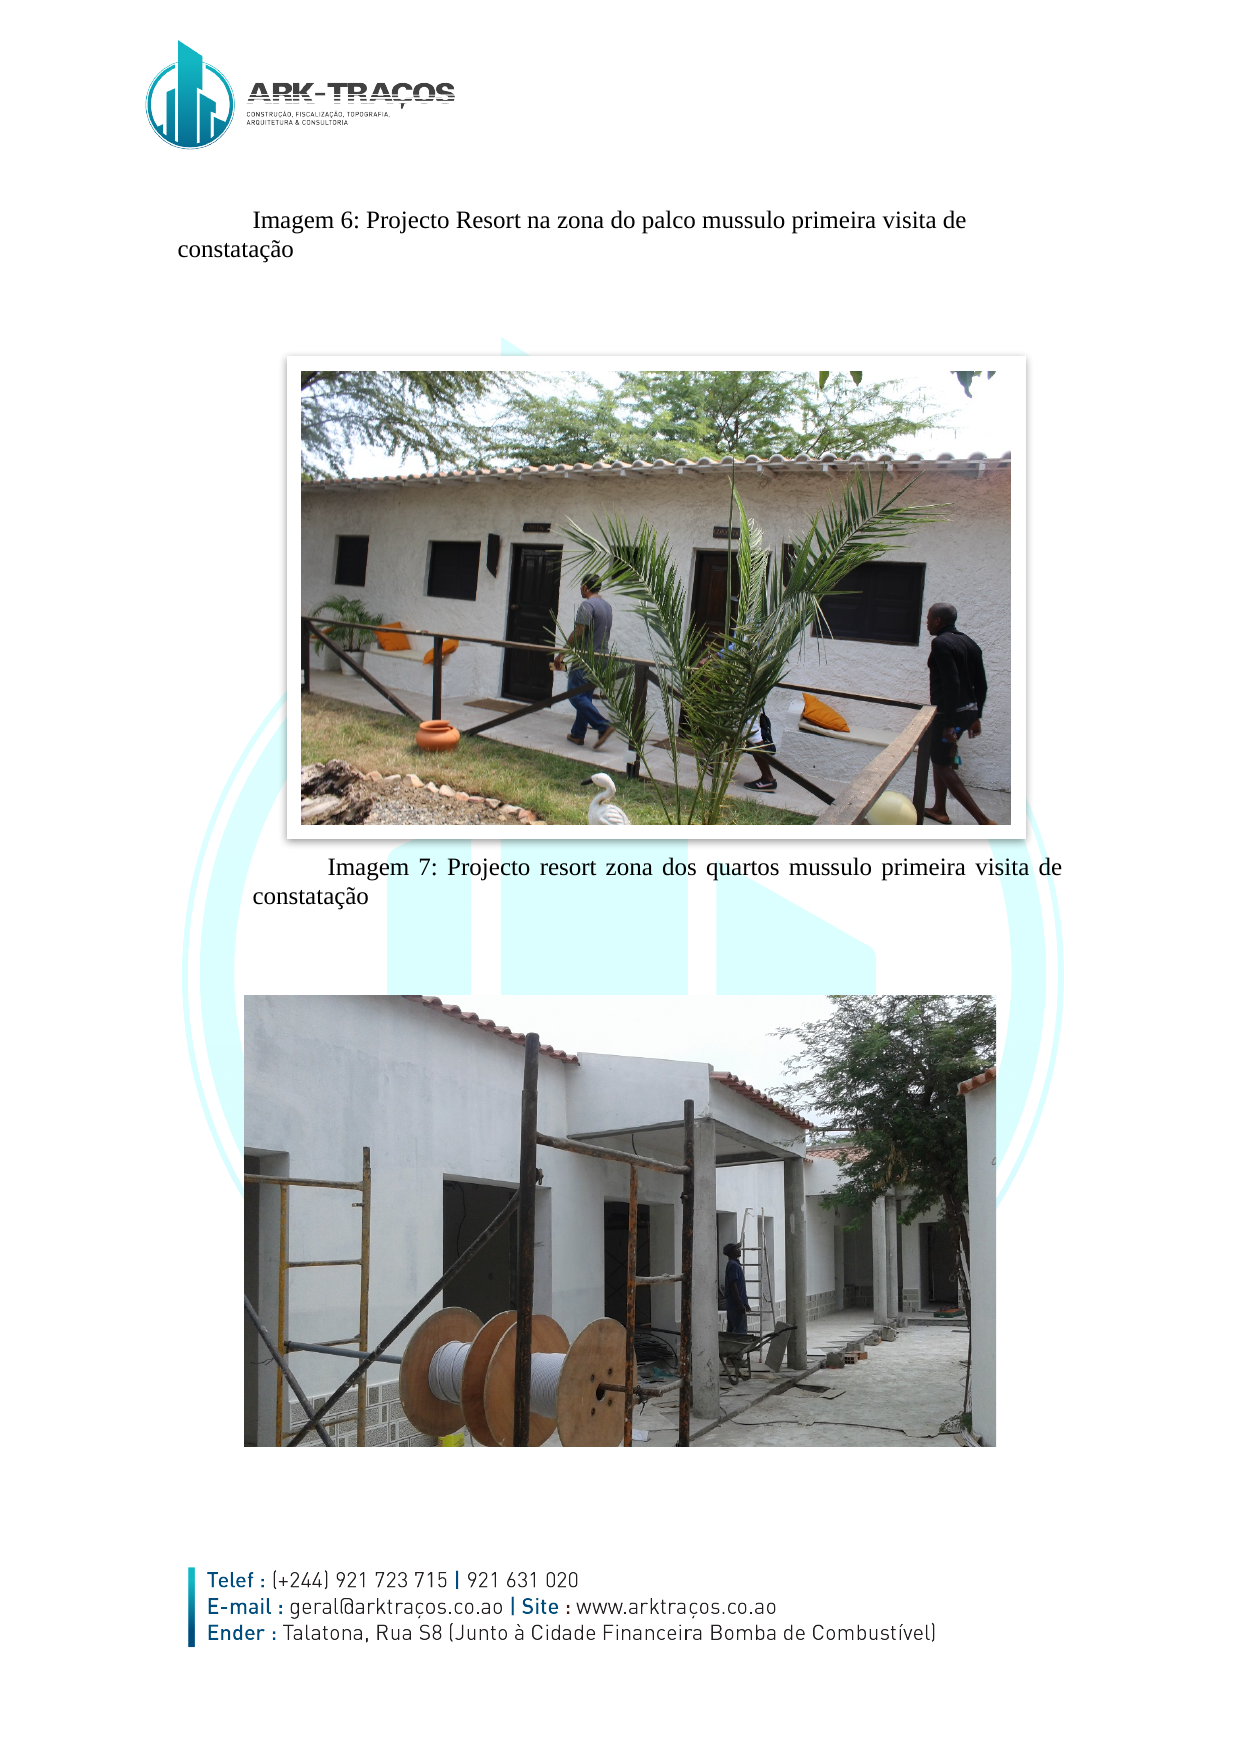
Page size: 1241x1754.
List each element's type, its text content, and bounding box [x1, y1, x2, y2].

picture [128, 26, 467, 158]
picture [301, 371, 1011, 825]
text Imagem 6: Projecto Resort na zona do palco mussulo primeira visita de constatação [177, 205, 1063, 263]
picture [244, 995, 997, 1447]
text Imagem 7: Projecto resort zona dos quartos mussulo primeira visita de constatação [252, 852, 1063, 909]
picture [176, 1553, 941, 1657]
